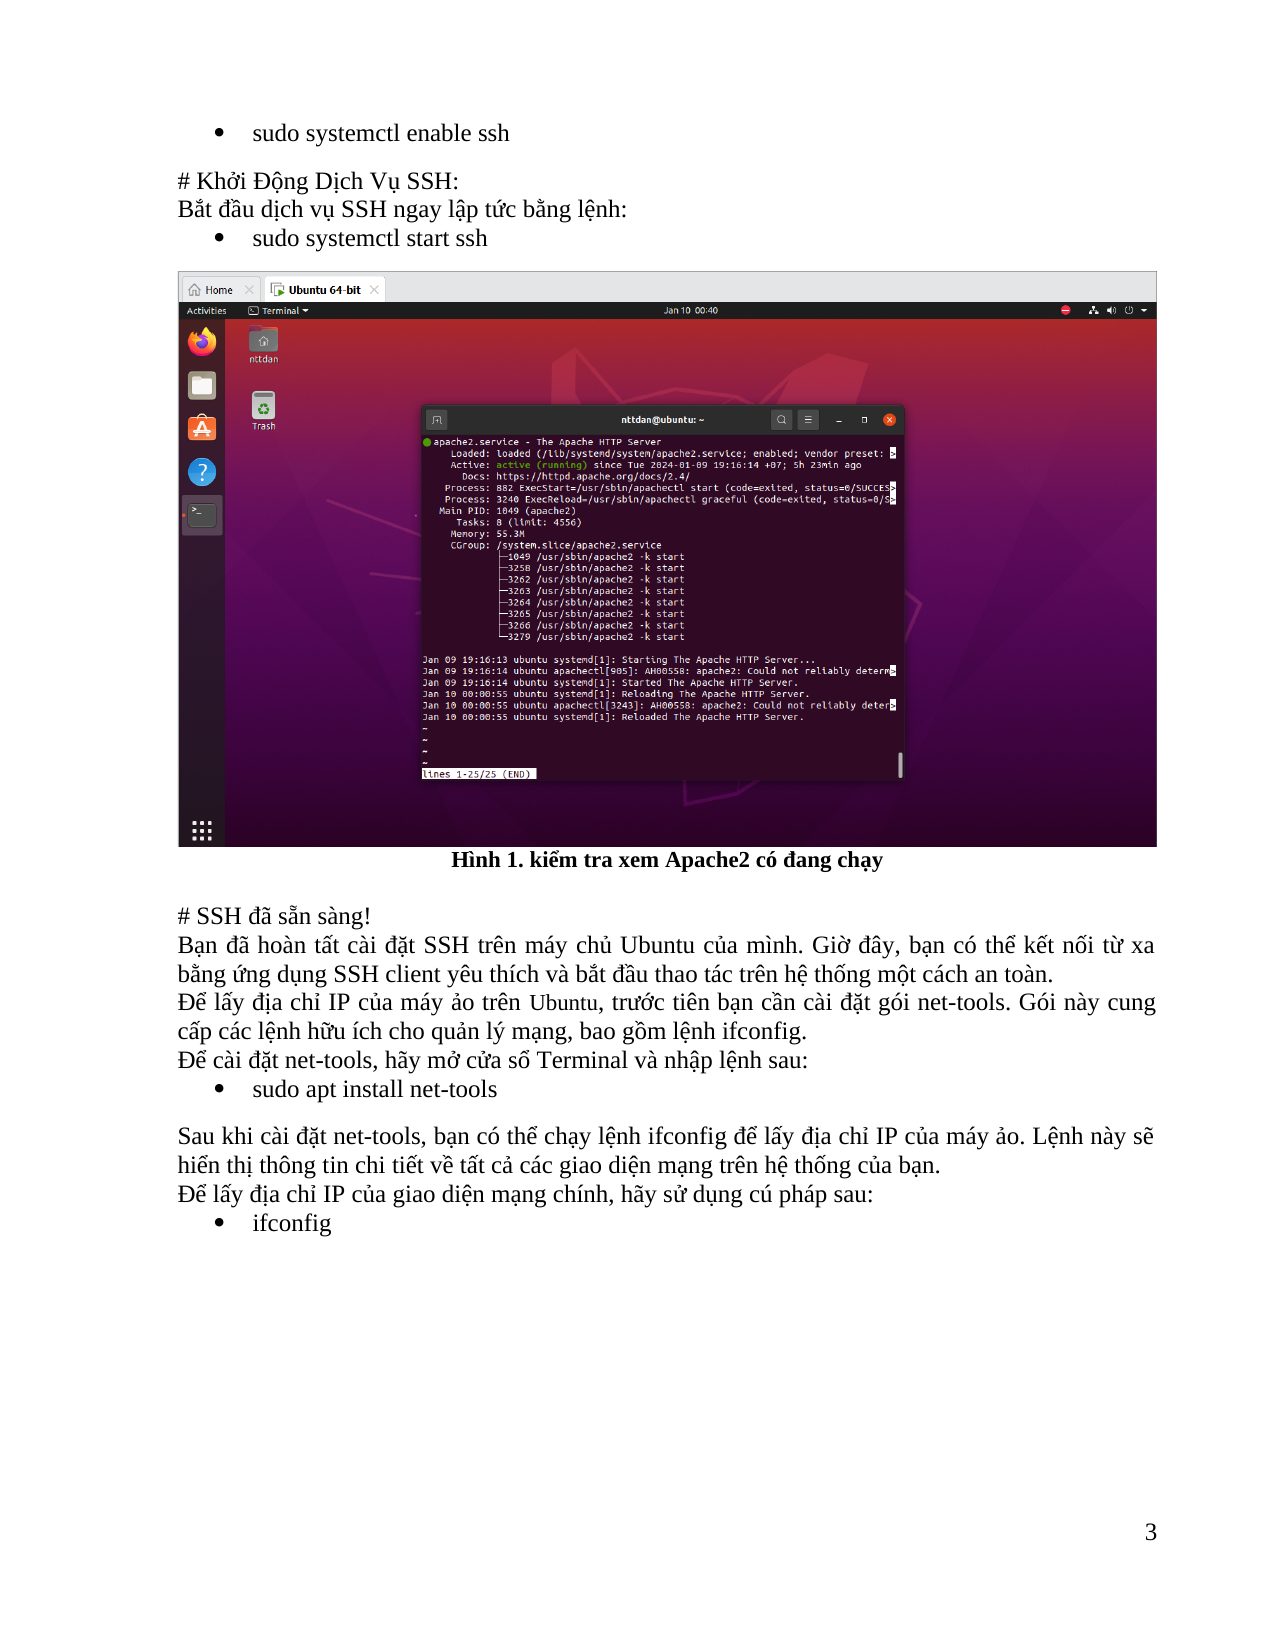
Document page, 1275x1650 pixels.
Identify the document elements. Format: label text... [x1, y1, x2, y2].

text Để lấy địa chỉ IP của giao diện mạng chính, hãy sử dụng cú pháp sau: [177, 1179, 1157, 1208]
text # SSH đã sẵn sàng! [177, 901, 1157, 930]
text Để lấy địa chỉ IP của máy ảo trên Ubuntu, trước tiên bạn cần cài đặt gói net-tools. Gói này cung cấp các lệnh hữu ích cho quản lý mạng, bao gồm lệnh ifconfig. [177, 987, 1157, 1045]
text Bắt đầu dịch vụ SSH ngay lập tức bằng lệnh: [177, 194, 1157, 223]
list sudo systemctl start ssh [215, 223, 1157, 252]
text Để cài đặt net-tools, hãy mở cửa sổ Terminal và nhập lệnh sau: [177, 1045, 1157, 1074]
list ifconfig [215, 1208, 1157, 1236]
list sudo apt install net-tools [215, 1074, 1157, 1102]
picture [177, 271, 1157, 847]
text Sau khi cài đặt net-tools, bạn có thể chạy lệnh ifconfig để lấy địa chỉ IP của máy ảo. Lệnh này sẽ hiển thị thông tin chi tiết về tất cả các giao diện mạng trên hệ thống của bạn. [177, 1121, 1157, 1179]
text # Khởi Động Dịch Vụ SSH: [177, 166, 1157, 194]
list sudo systemctl enable ssh [215, 118, 1157, 147]
text Bạn đã hoàn tất cài đặt SSH trên máy chủ Ubuntu của mình. Giờ đây, bạn có thể kết nối từ xa bằng ứng dụng SSH client yêu thích và bắt đầu thao tác trên hệ thống một cách an toàn. [177, 930, 1157, 987]
